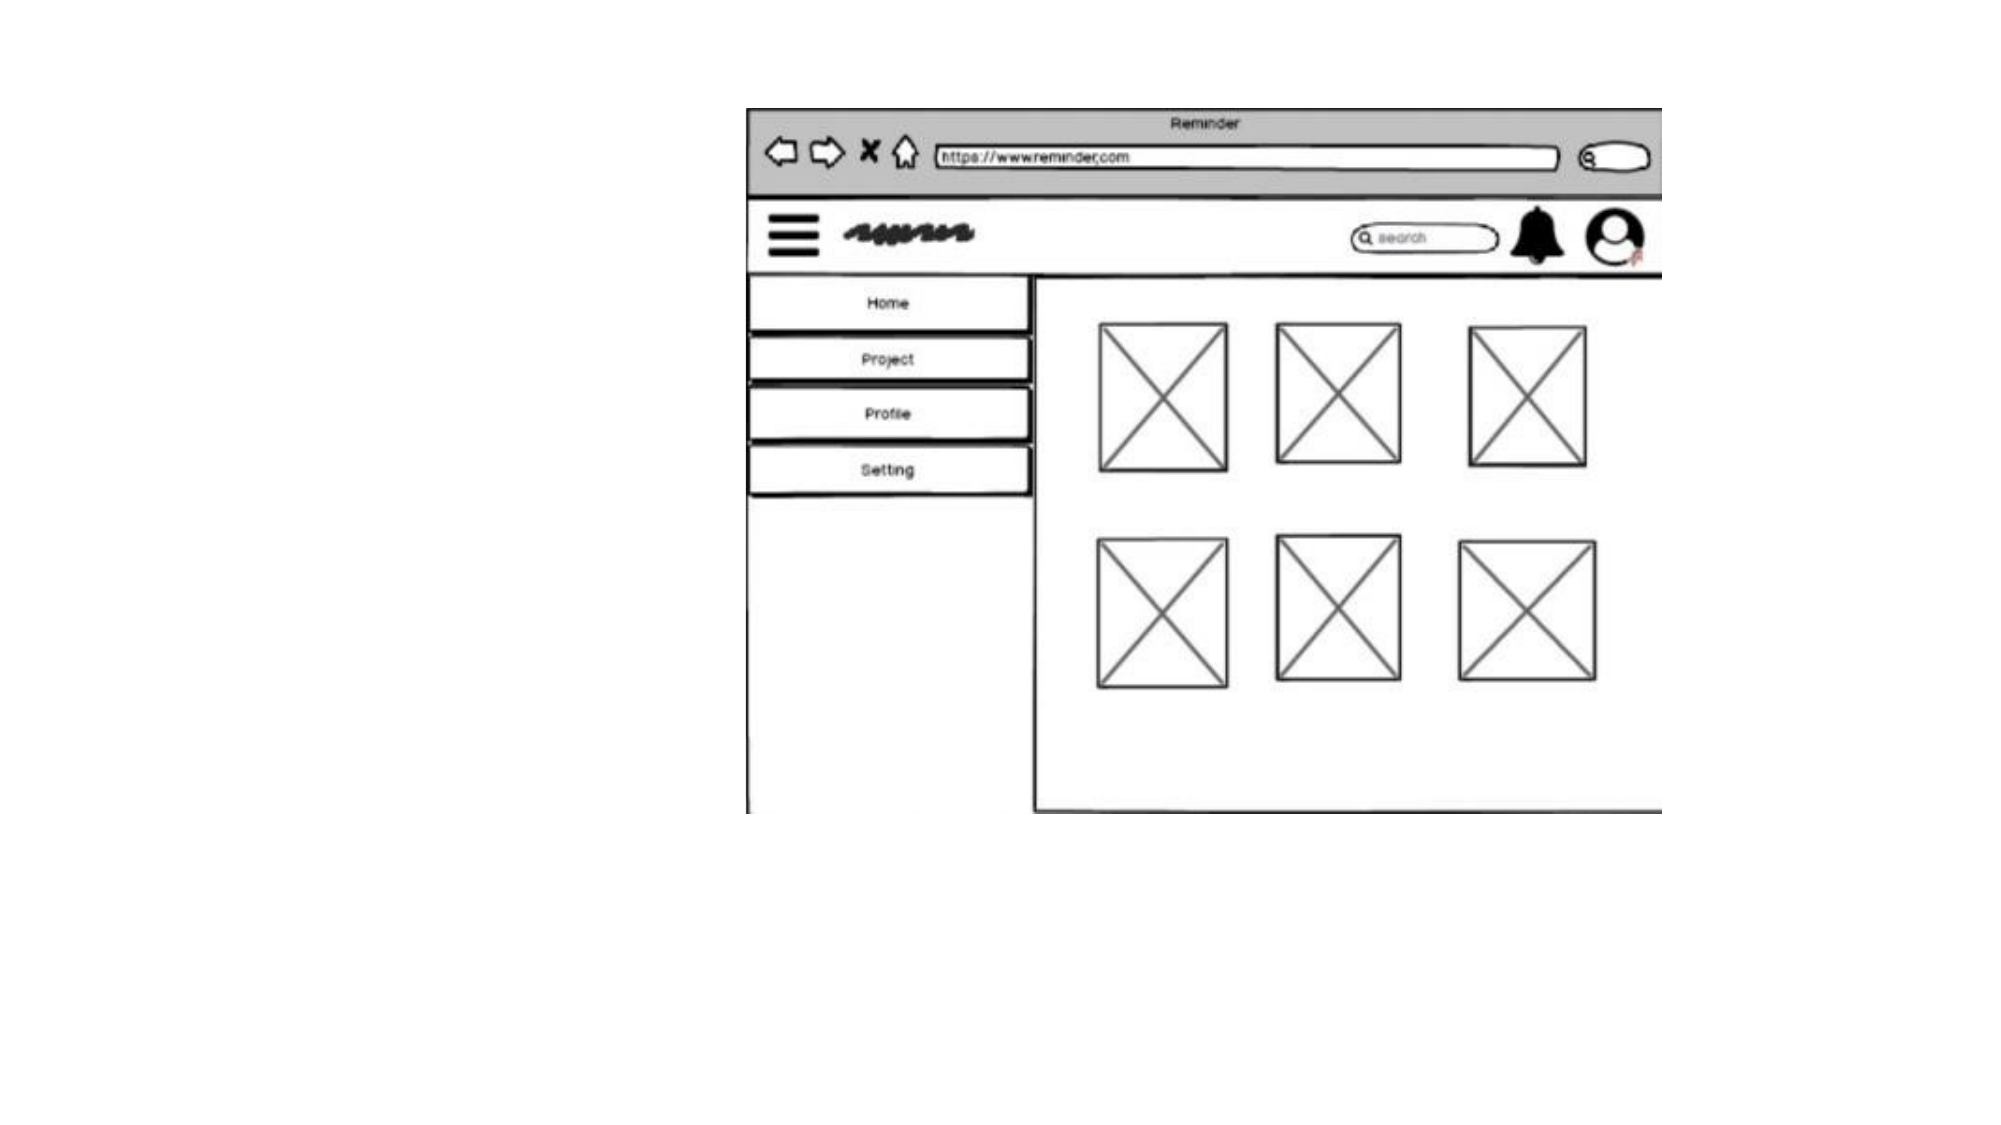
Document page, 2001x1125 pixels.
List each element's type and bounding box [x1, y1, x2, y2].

picture [745, 108, 1662, 814]
